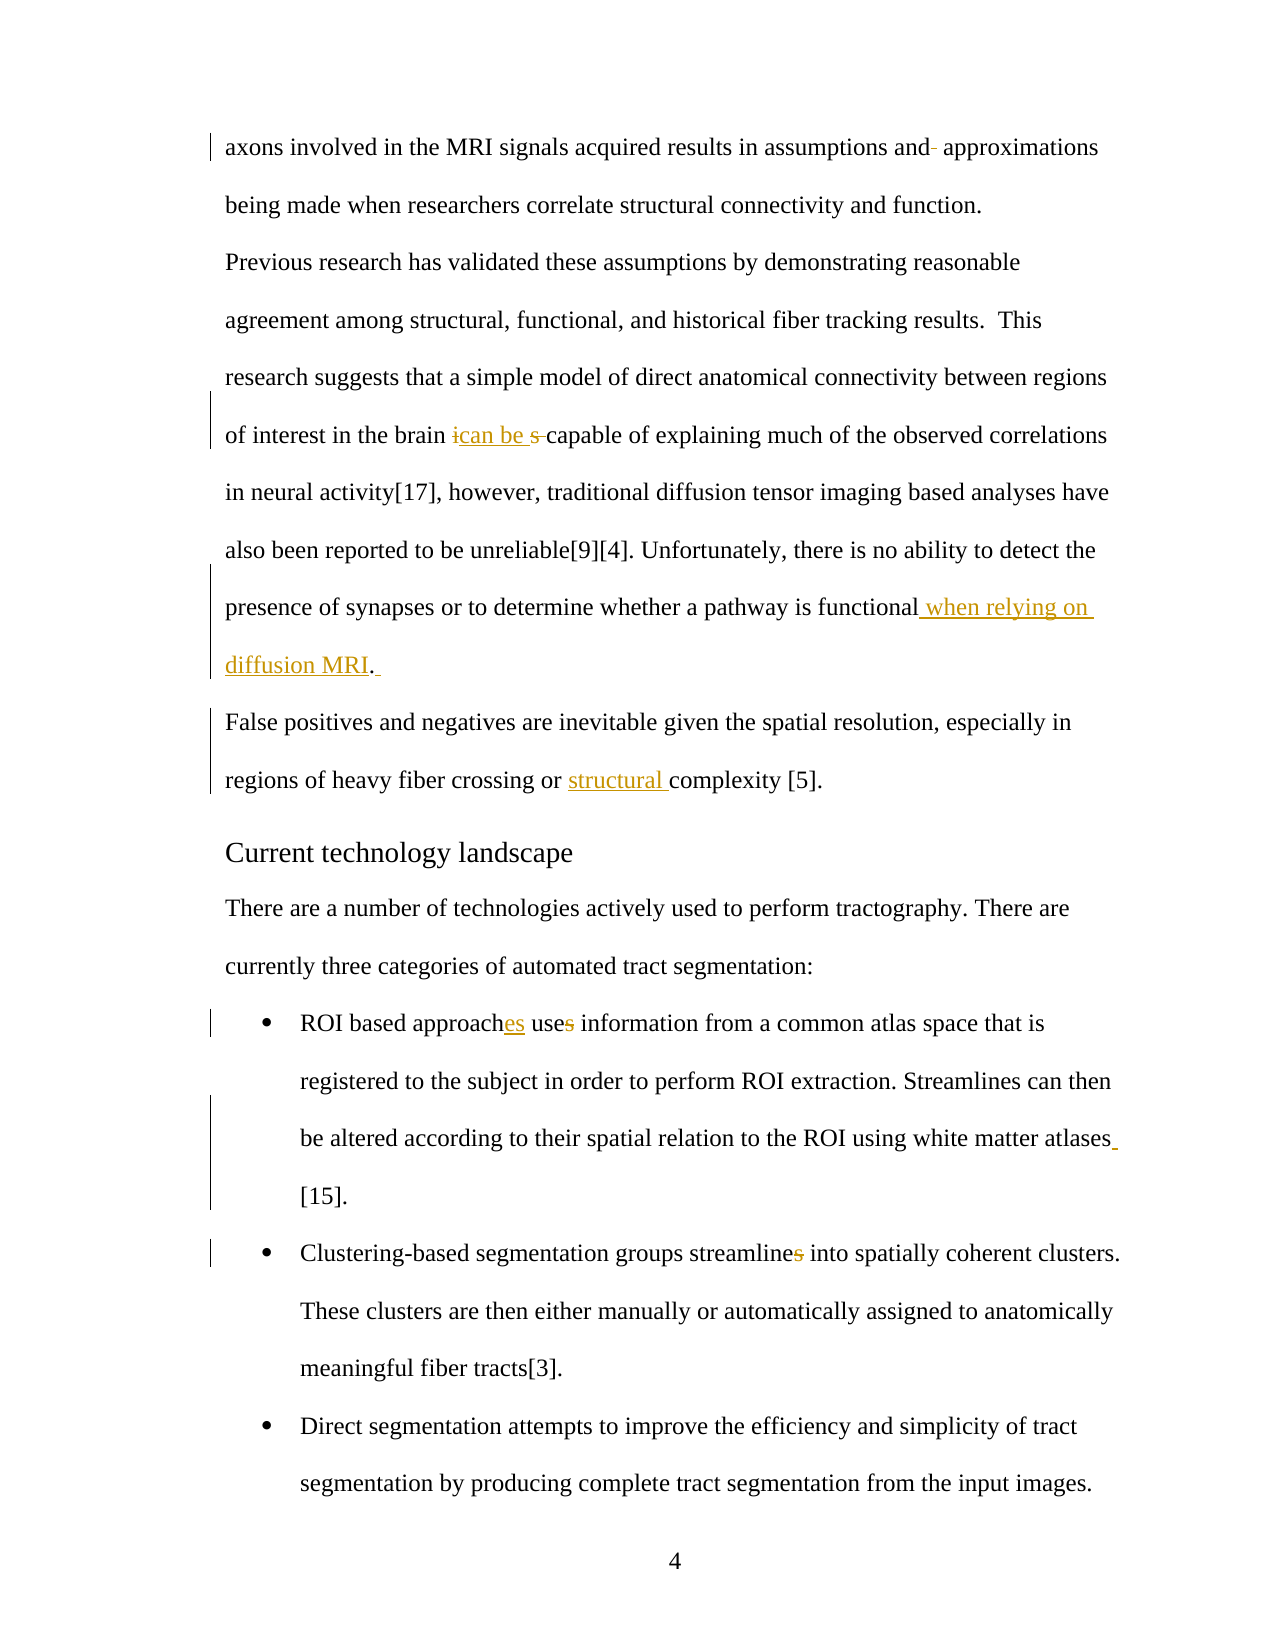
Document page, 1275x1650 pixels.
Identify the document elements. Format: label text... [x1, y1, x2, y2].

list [262, 1411, 1125, 1497]
list ROI based approach use information from a common atlas space that is registered to the subject in order to perform ROI extraction. Streamlines can then be altered according to their spatial relation to the ROI using white matter atlases[15]. [262, 1008, 1125, 1210]
list Clustering-based segmentation groups streamline into spatially coherent clusters. These clusters are then either manually or automatically assigned to anatomically meaningful fiber tracts[3]. [262, 1238, 1125, 1382]
text False positives and negatives are inevitable given the spatial resolution, especially in regions of heavy fiber crossing or complexity [5]. [225, 707, 1125, 794]
text Previous research has validated these assumptions by demonstrating reasonable agreement among structural, functional, and historical fiber tracking results. This research suggests that a simple model of direct anatomical connectivity between regions of interest in the brain capable of explaining much of the observed correlations in neural activity[17], however, traditional diffusion tensor imaging based analyses have also been reported to be unreliable[9][4]. Unfortunately, there is no ability to detect the presence of synapses or to determine whether a pathway is functional. [225, 247, 1125, 679]
text currently three categories of automated tract segmentation: [225, 951, 1125, 980]
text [225, 132, 1125, 219]
text There are a number of technologies actively used to perform tractography. There are [225, 893, 1125, 922]
subtitle Current technology landscape [225, 835, 1125, 868]
